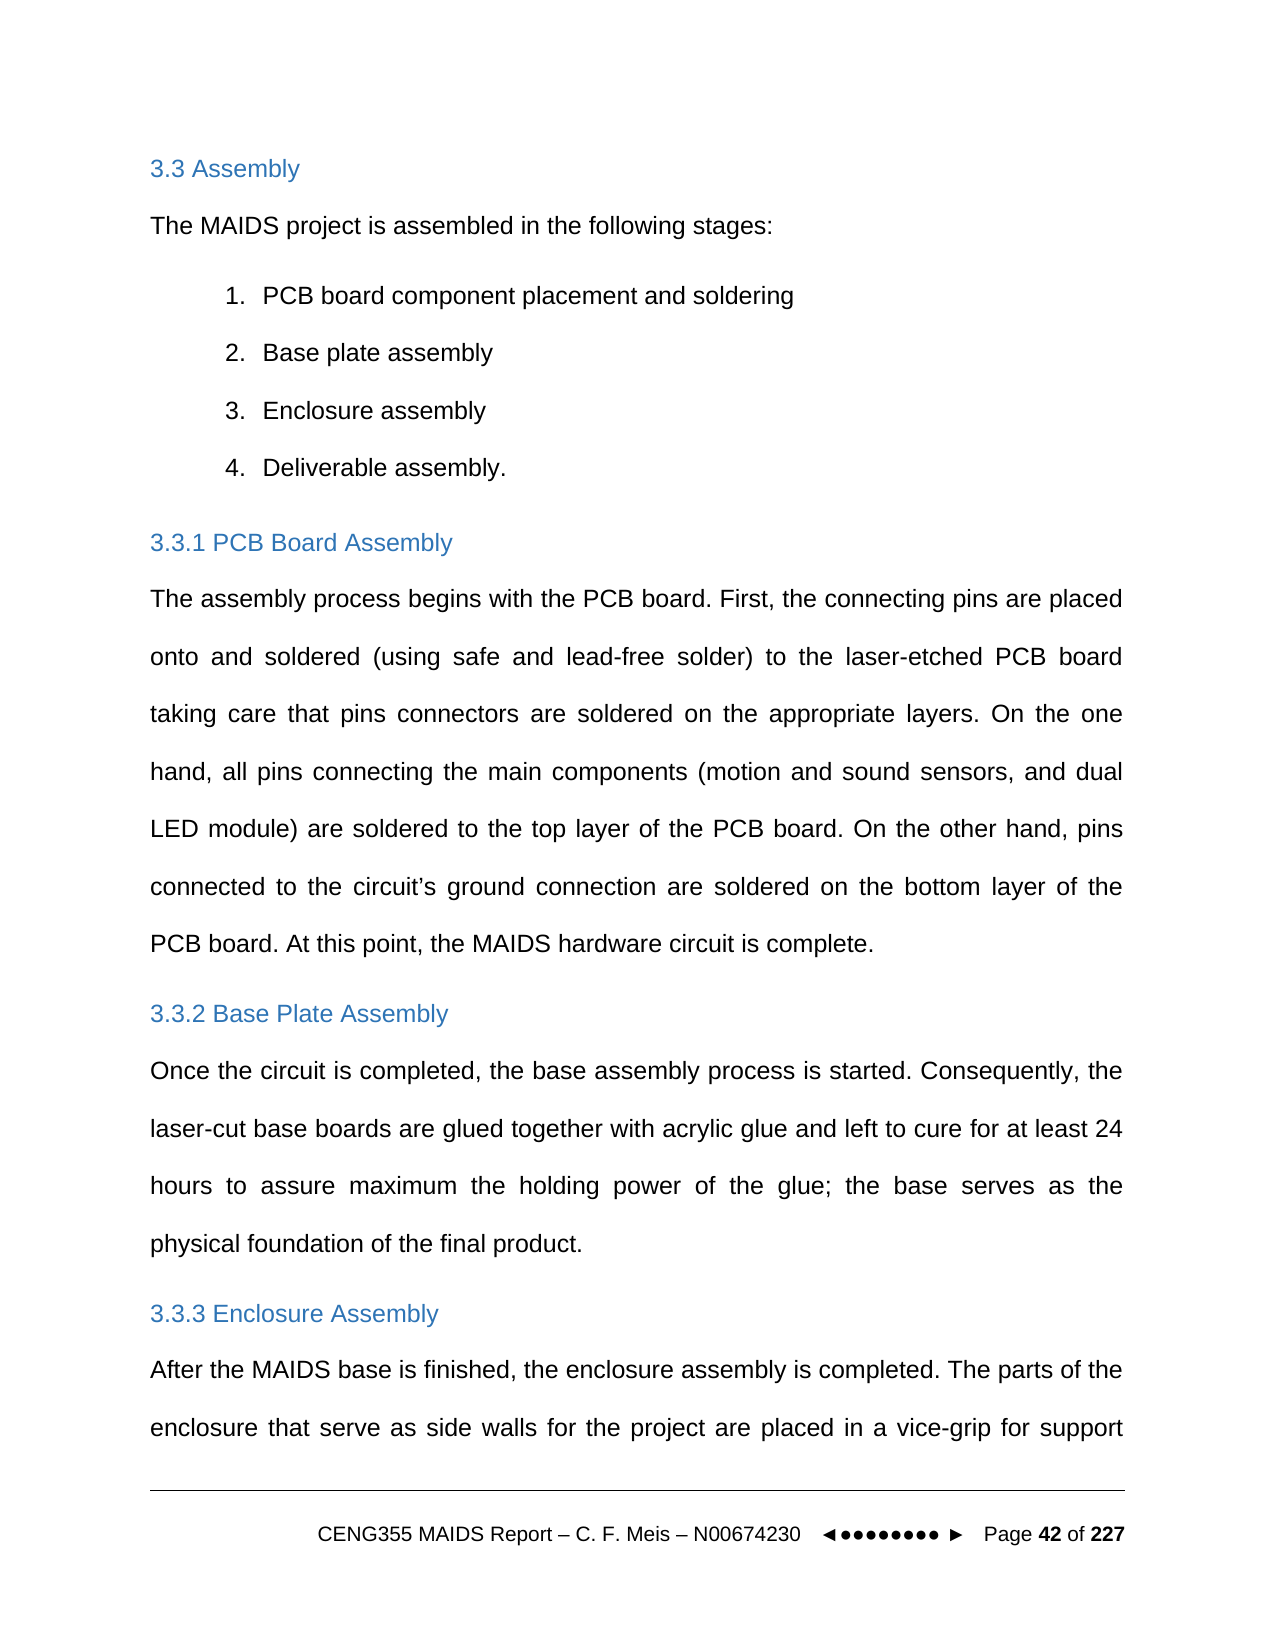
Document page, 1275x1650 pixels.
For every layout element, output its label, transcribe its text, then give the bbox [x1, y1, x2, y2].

subtitle 3.3.3 Enclosure Assembly [150, 1299, 1125, 1327]
text The assembly process begins with the PCB board. First, the connecting pins are placed onto and soldered (using safe and lead-free solder) to the laser-etched PCB board taking care that pins connectors are soldered on the appropriate layers. On the one hand, all pins connecting the main components (motion and sound sensors, and dual LED module) are soldered to the top layer of the PCB board. On the other hand, pins connected to the circuit’s ground connection are soldered on the bottom layer of the PCB board. At this point, the MAIDS hardware circuit is complete. [150, 584, 1125, 958]
list PCB board component placement and soldering [225, 281, 1125, 310]
list Enclosure assembly [225, 396, 1125, 425]
text Once the circuit is completed, the base assembly process is started. Consequently, the laser-cut base boards are glued together with acrylic glue and left to cure for at least 24 hours to assure maximum the holding power of the glue; the base serves as the physical foundation of the final product. [150, 1056, 1125, 1257]
subtitle 3.3.2 Base Plate Assembly [150, 999, 1125, 1028]
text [150, 1355, 1125, 1442]
list Base plate assembly [225, 338, 1125, 367]
subtitle 3.3 Assembly [150, 154, 1125, 183]
list Deliverable assembly. [225, 453, 1125, 482]
text The MAIDS project is assembled in the following stages: [150, 211, 1125, 240]
subtitle 3.3.1 PCB Board Assembly [150, 528, 1125, 556]
